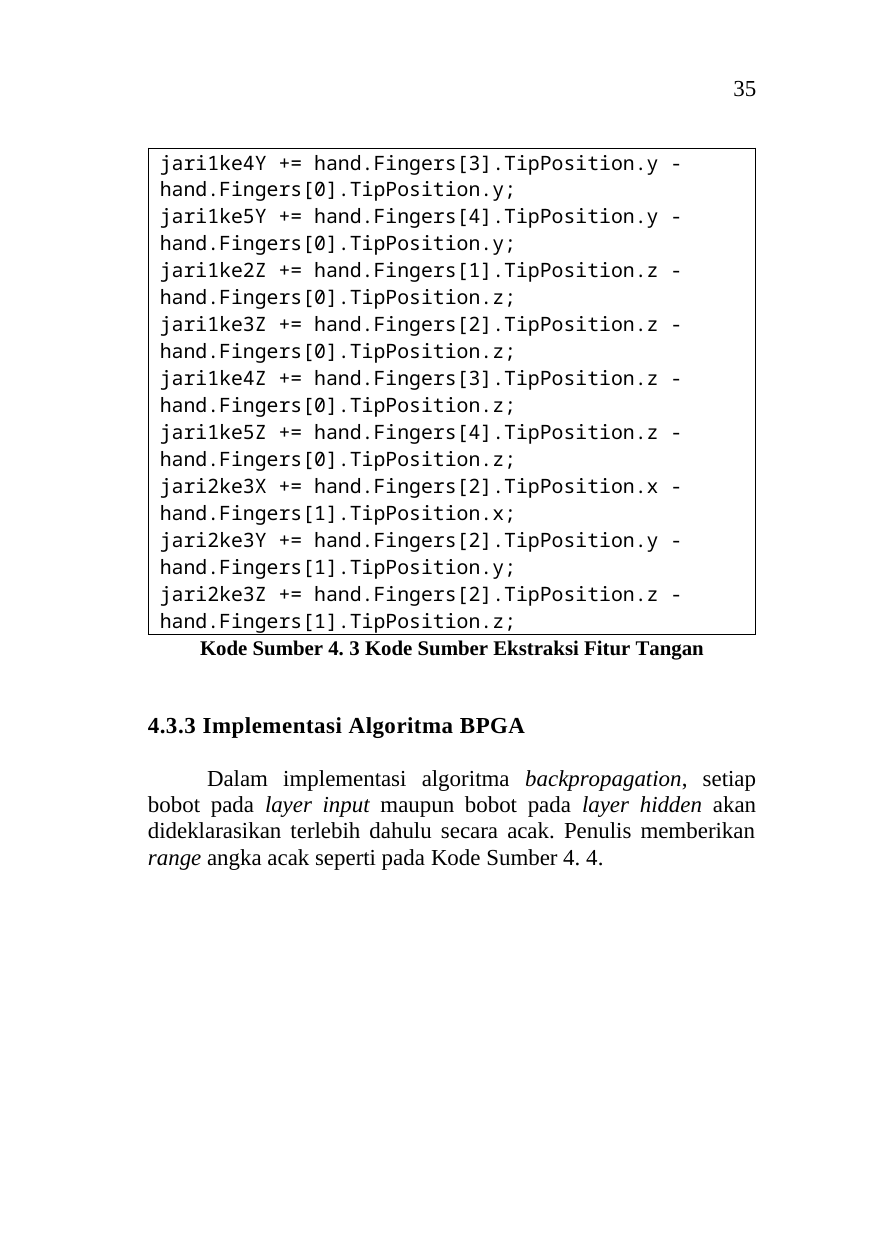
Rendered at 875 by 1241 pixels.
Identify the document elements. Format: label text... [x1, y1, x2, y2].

text Kode Sumber 4. 3 Kode Sumber Ekstraksi Fitur Tangan [148, 635, 756, 659]
subtitle 4.3.3 Implementasi Algoritma BPGA [148, 712, 756, 738]
text Dalam implementasi algoritma backpropagation, setiap bobot pada layer input maupun bobot pada layer hidden akan dideklarasikan terlebih dahulu secara acak. Penulis memberikan range angka acak seperti pada Kode Sumber 4. 4. [148, 765, 756, 870]
